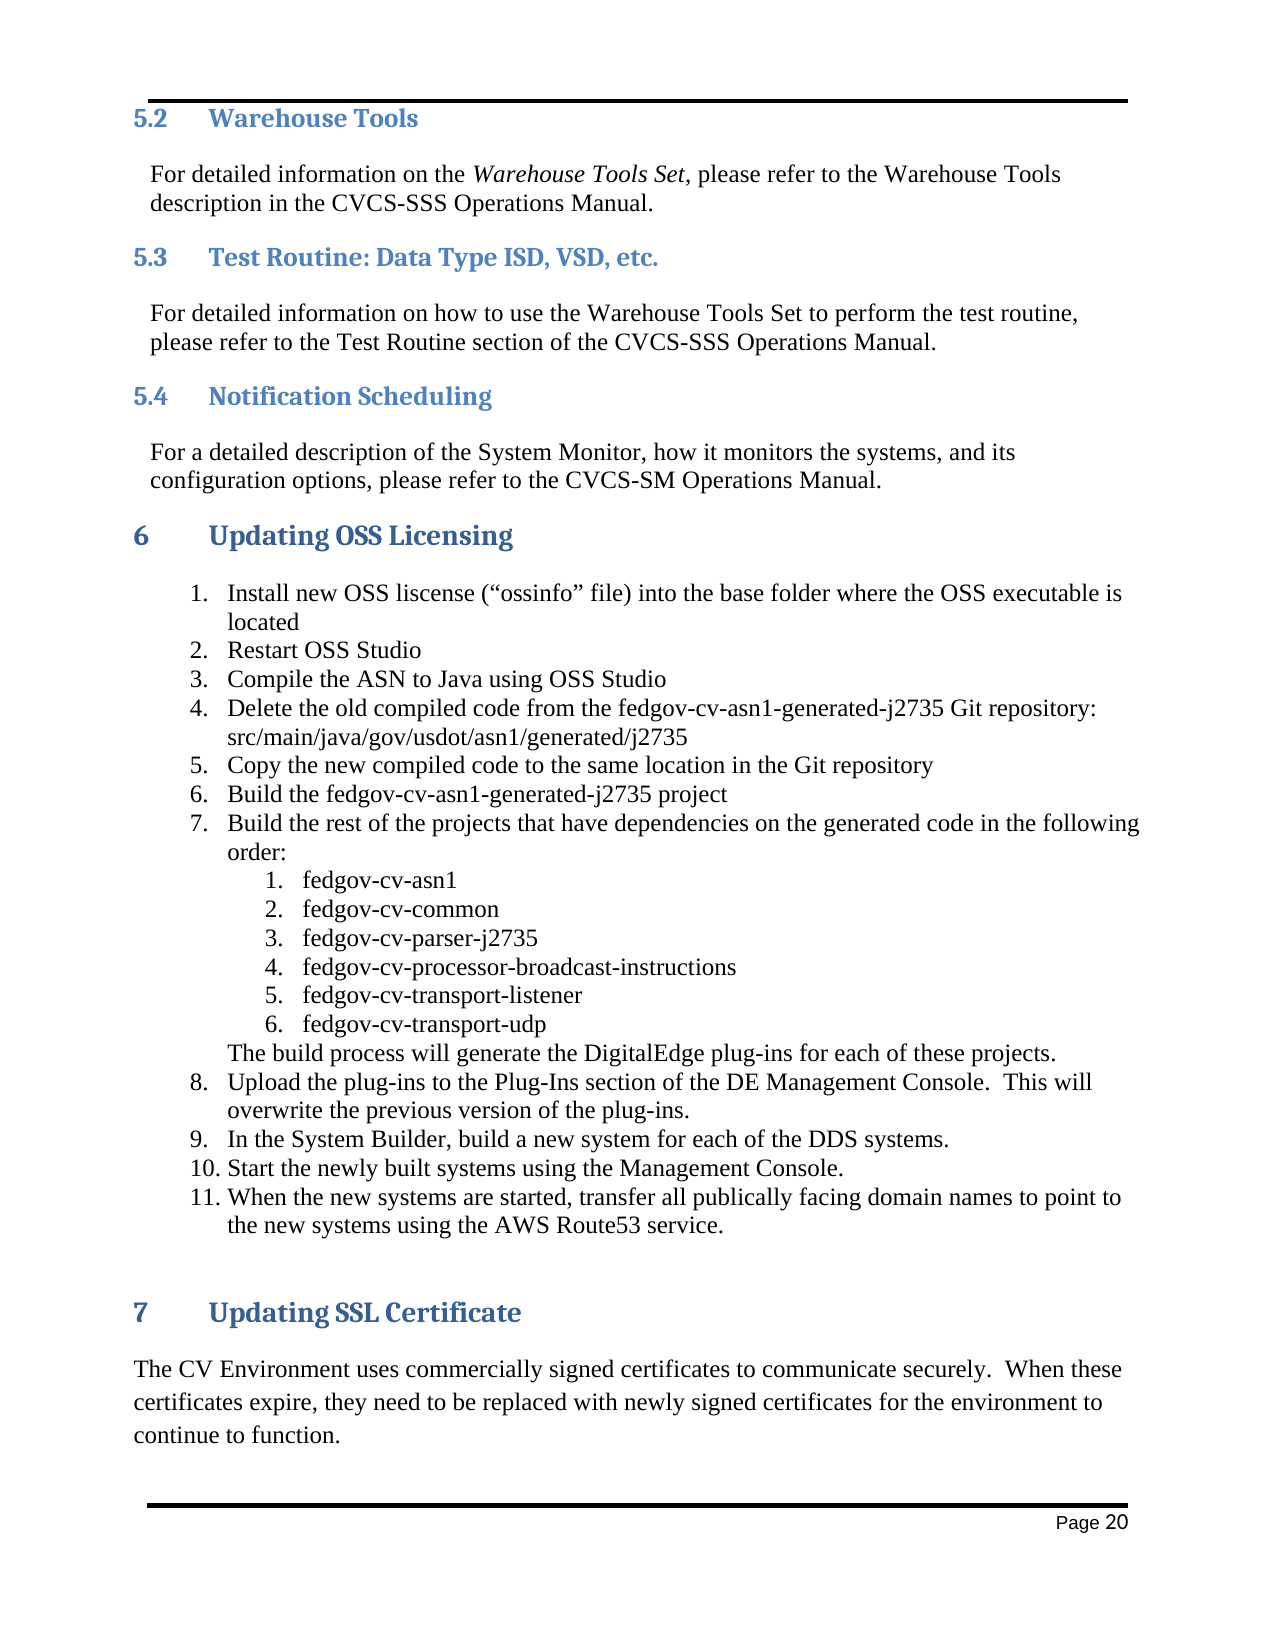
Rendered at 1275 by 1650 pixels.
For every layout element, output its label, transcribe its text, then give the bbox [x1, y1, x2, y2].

list fedgov-cv-asn1 [264, 865, 1142, 894]
list In the System Builder, build a new system for each of the DDS systems. [189, 1124, 1142, 1153]
list Copy the new compiled code to the same location in the Git repository [189, 750, 1142, 779]
subtitle 7 Updating SSL Certificate [133, 1296, 1142, 1329]
text The CV Environment uses commercially signed certificates to communicate securely. When these certificates expire, they need to be replaced with newly signed certificates for the environment to continue to function. [133, 1354, 1142, 1449]
list fedgov-cv-transport-udp [264, 1009, 1142, 1038]
subtitle 5.2 Warehouse Tools [133, 103, 1142, 134]
list fedgov-cv-processor-broadcast-instructions [264, 952, 1142, 980]
list fedgov-cv-parser-j2735 [264, 923, 1142, 952]
subtitle 5.3 Test Routine: Data Type ISD, VSD, etc. [133, 242, 1142, 273]
text For detailed information on how to use the Warehouse Tools Set to perform the test routine, please refer to the Test Routine section of the CVCS-SSS Operations Manual. [150, 298, 1144, 356]
list When the new systems are started, transfer all publically facing domain names to point to the new systems using the AWS Route53 service. [189, 1182, 1142, 1239]
subtitle 6 Updating OSS Licensing [133, 519, 1142, 553]
list fedgov-cv-transport-listener [264, 980, 1142, 1009]
list Delete the old compiled code from the fedgov-cv-asn1-generated-j2735 Git repository: src/main/java/gov/usdot/asn1/generated/j2735 [189, 693, 1142, 750]
list fedgov-cv-common [264, 894, 1142, 923]
list Install new OSS liscense (“ossinfo” file) into the base folder where the OSS executable is located [189, 578, 1142, 635]
subtitle 5.4 Notification Scheduling [133, 381, 1142, 412]
list Build the fedgov-cv-asn1-generated-j2735 project [189, 779, 1142, 808]
list Upload the plug-ins to the Plug-Ins section of the DE Management Console. This will overwrite the previous version of the plug-ins. [189, 1067, 1142, 1124]
list Compile the ASN to Java using OSS Studio [189, 664, 1142, 693]
text For detailed information on the Warehouse Tools Set, please refer to the Warehouse Tools description in the CVCS-SSS Operations Manual. [150, 159, 1144, 217]
list Start the newly built systems using the Management Console. [189, 1153, 1142, 1182]
list Restart OSS Studio [189, 635, 1142, 664]
list Build the rest of the projects that have dependencies on the generated code in the following order: [189, 808, 1142, 865]
list The build process will generate the DigitalEdge plug-ins for each of these projects. [227, 1038, 1142, 1067]
text For a detailed description of the System Monitor, how it monitors the systems, and its configuration options, please refer to the CVCS-SM Operations Manual. [150, 437, 1144, 494]
